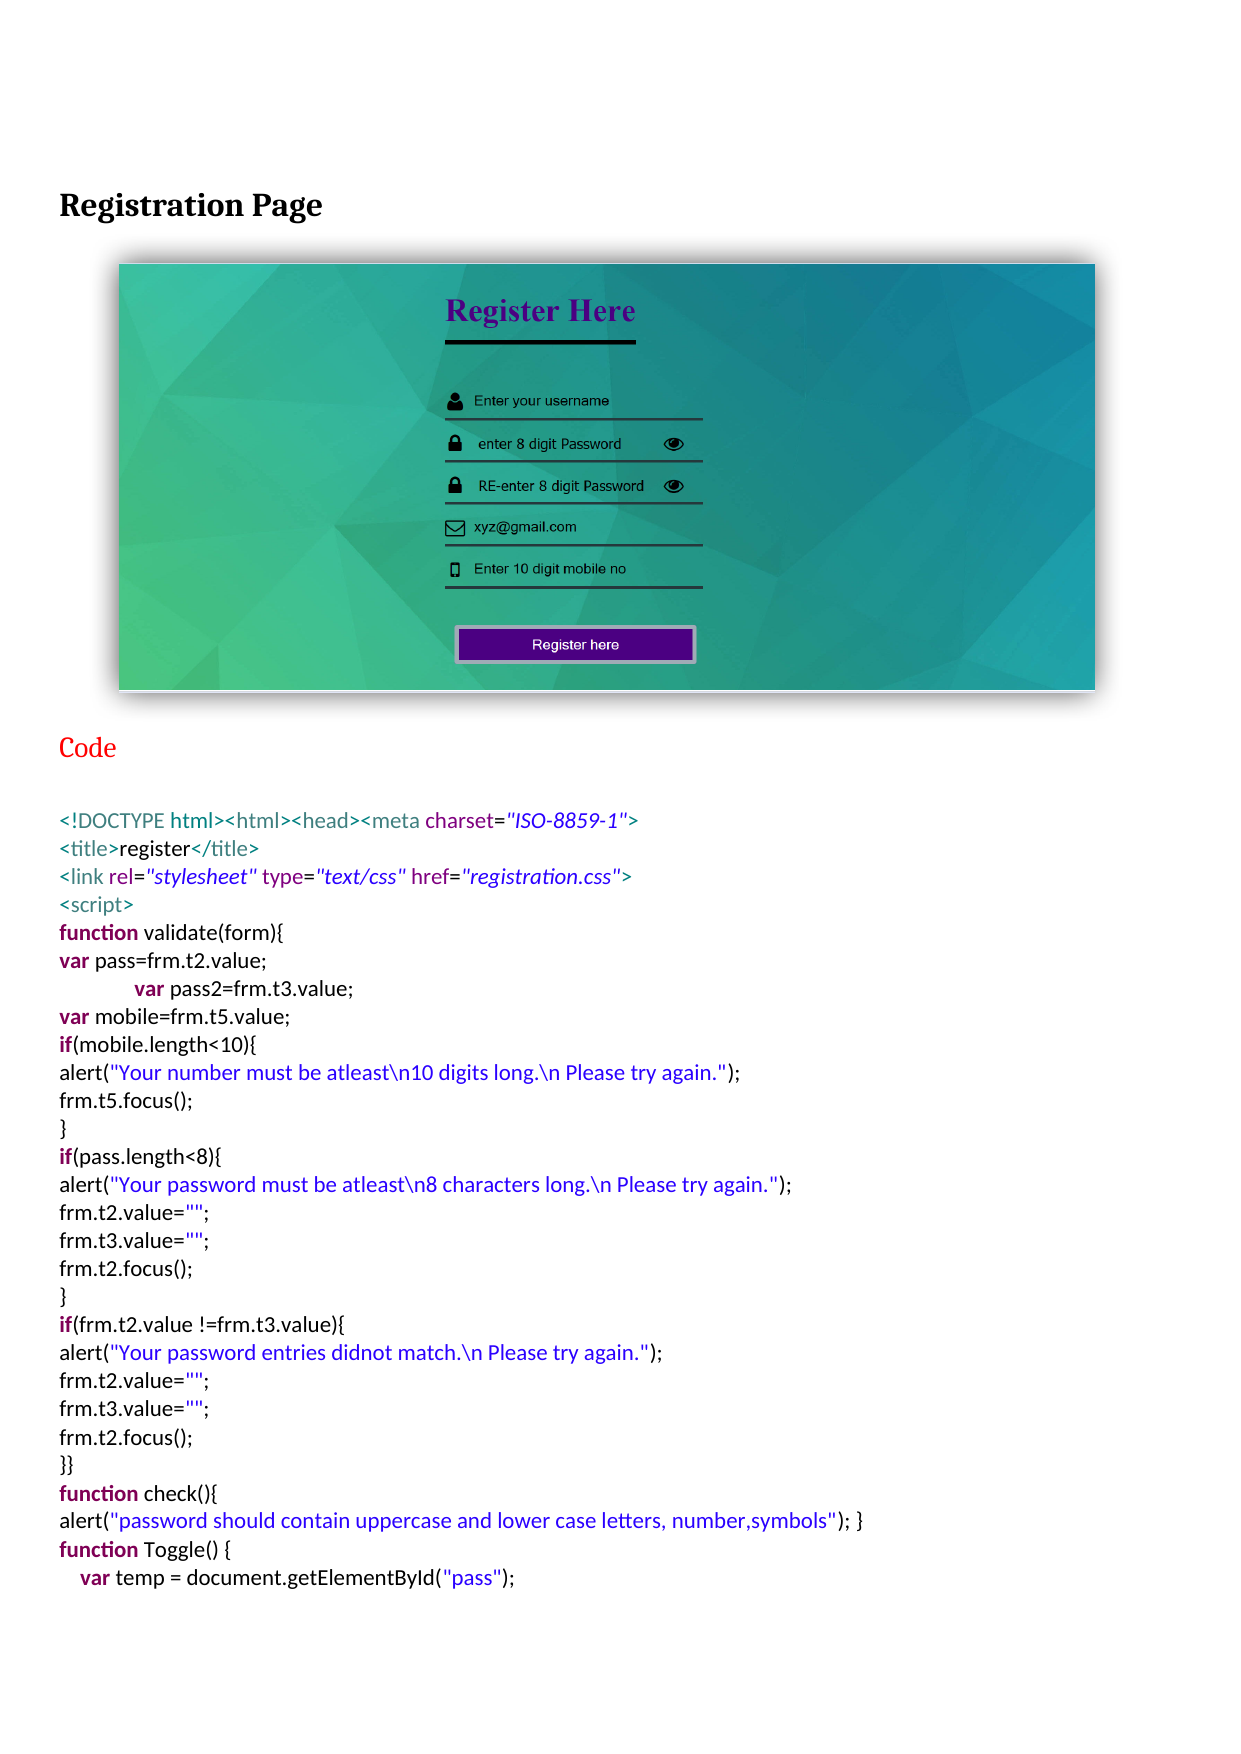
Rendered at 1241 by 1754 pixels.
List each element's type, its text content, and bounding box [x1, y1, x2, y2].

text frm.t2.value=""; [59, 1198, 1211, 1226]
text function Toggle() { [59, 1535, 1211, 1563]
text frm.t2.focus(); [59, 1254, 1211, 1282]
picture [119, 263, 1095, 693]
text <script> [59, 890, 1211, 918]
text alert("password should contain uppercase and lower case letters, number,symbols"); } [59, 1507, 1211, 1535]
text frm.t3.value=""; [59, 1394, 1211, 1423]
text <link rel="stylesheet" type="text/css" href="registration.css"> [59, 862, 1211, 890]
text var pass=frm.t2.value; [59, 946, 1211, 974]
text if(mobile.length<10){ [59, 1030, 1211, 1058]
text alert("Your password must be atleast\n8 characters long.\n Please try again."); [59, 1170, 1211, 1198]
text var temp = document.getElementById("pass"); [59, 1563, 1211, 1591]
text if(pass.length<8){ [59, 1142, 1211, 1170]
text }} [59, 1451, 1211, 1479]
text <!DOCTYPE html><html><head><meta charset="ISO-8859-1"> [59, 806, 1211, 834]
text Registration Page [59, 187, 1211, 225]
text } [59, 1114, 1211, 1142]
text alert("Your number must be atleast\n10 digits long.\n Please try again."); [59, 1058, 1211, 1086]
text <title>register</title> [59, 834, 1211, 862]
text frm.t2.focus(); [59, 1423, 1211, 1451]
text frm.t2.value=""; [59, 1367, 1211, 1394]
text Code [59, 731, 1211, 765]
text var mobile=frm.t5.value; [59, 1002, 1211, 1030]
text var pass2=frm.t3.value; [59, 974, 1211, 1002]
text function check(){ [59, 1479, 1211, 1507]
text if(frm.t2.value !=frm.t3.value){ [59, 1311, 1211, 1338]
text } [59, 1282, 1211, 1311]
text frm.t5.focus(); [59, 1086, 1211, 1114]
text function validate(form){ [59, 918, 1211, 946]
text frm.t3.value=""; [59, 1226, 1211, 1254]
text alert("Your password entries didnot match.\n Please try again."); [59, 1338, 1211, 1367]
